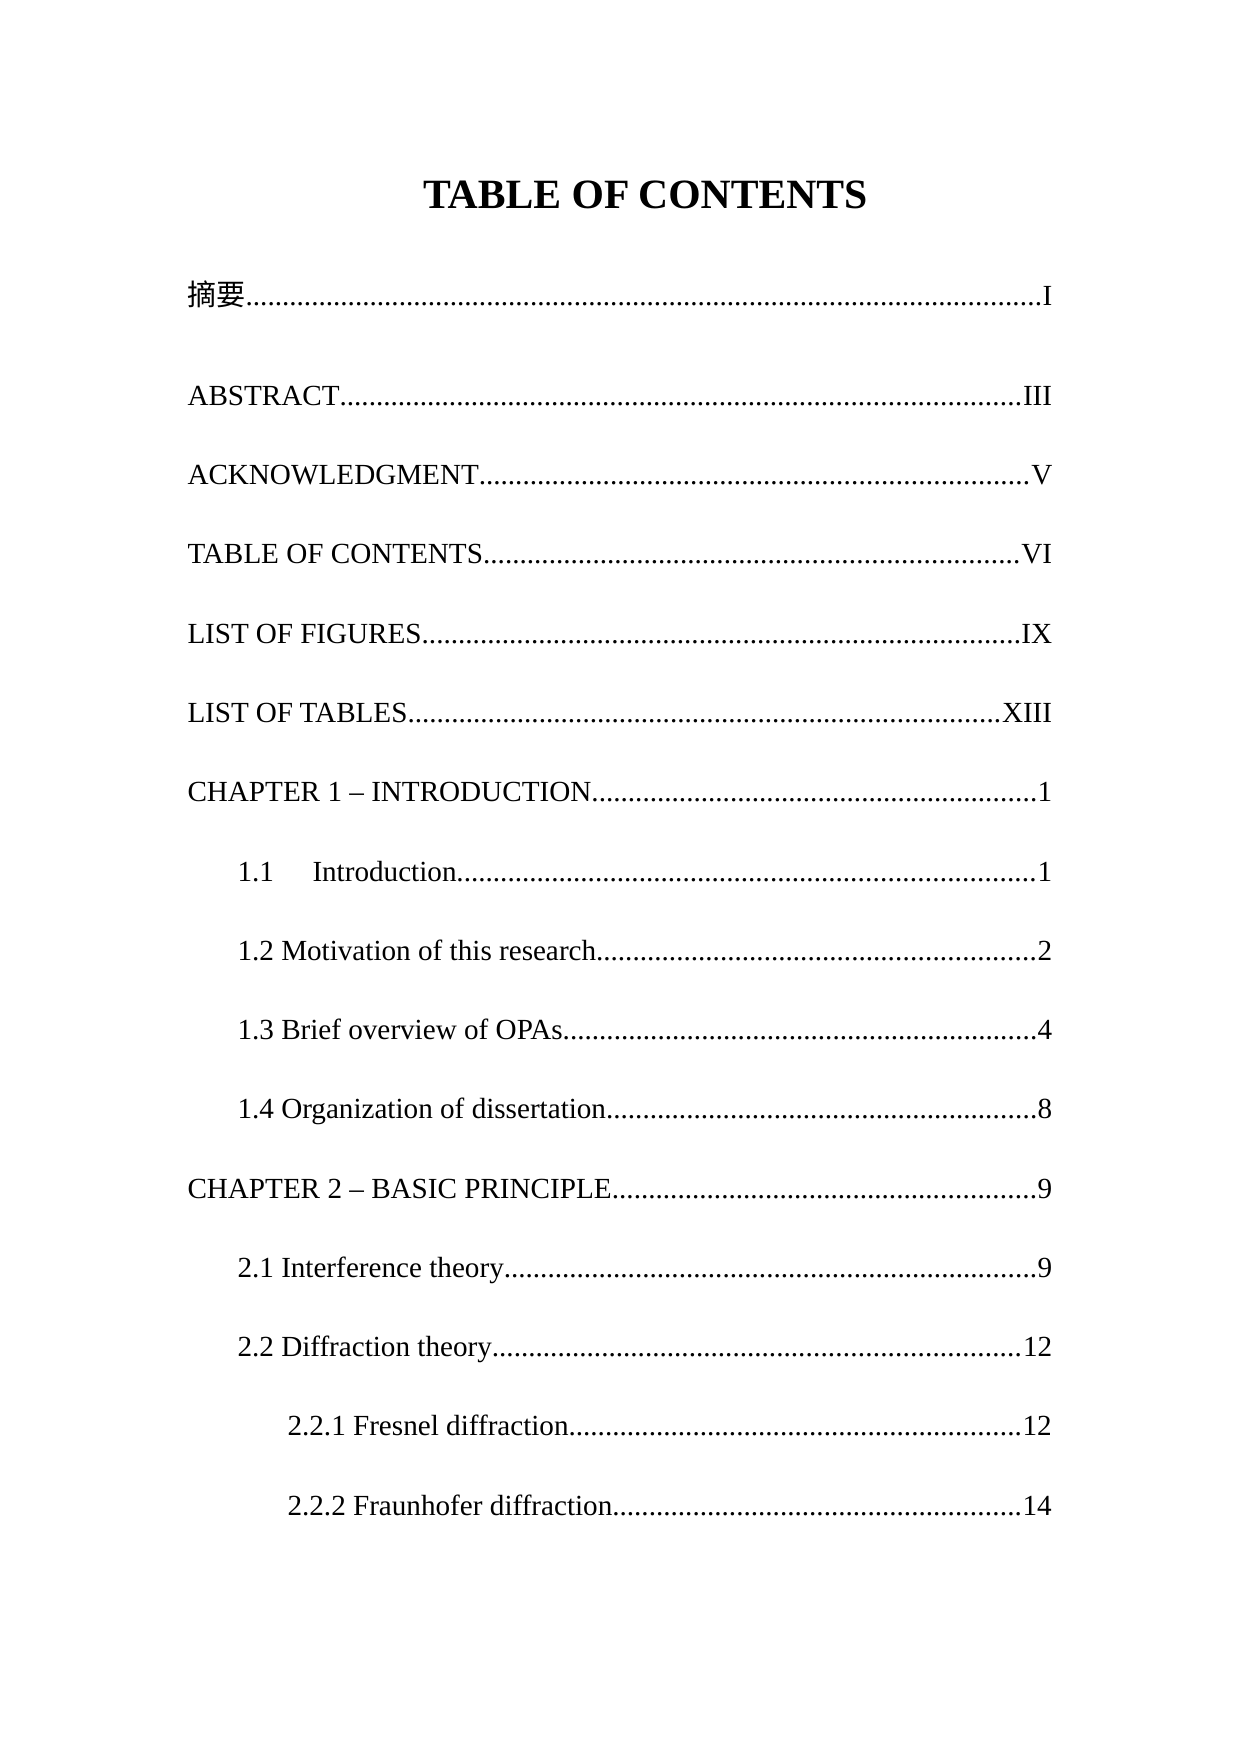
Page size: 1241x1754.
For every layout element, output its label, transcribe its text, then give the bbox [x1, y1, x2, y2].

text LIST OF FIGURES IX [187, 614, 1053, 651]
text 2.2.1 Fresnel diffraction 12 [287, 1407, 1053, 1444]
text 1.2 Motivation of this research 2 [237, 931, 1053, 968]
text ABSTRACT III [187, 376, 1053, 413]
text TABLE OF CONTENTS VI [187, 534, 1053, 572]
text CHAPTER 1 – INTRODUCTION 1 [187, 772, 1053, 810]
text 1.3 Brief overview of OPAs 4 [237, 1010, 1053, 1048]
text 2.2 Diffraction theory 12 [237, 1327, 1053, 1365]
text 1.4 Organization of dissertation 8 [237, 1089, 1053, 1127]
text 摘要 I [187, 255, 1053, 330]
text CHAPTER 2 – BASIC PRINCIPLE 9 [187, 1169, 1053, 1206]
text 2.2.2 Fraunhofer diffraction 14 [287, 1486, 1053, 1523]
text TABLE OF CONTENTS [187, 156, 1053, 231]
text LIST OF TABLES XIII [187, 693, 1053, 731]
text 1.1 Introduction 1 [237, 852, 1053, 889]
text 2.1 Interference theory 9 [237, 1248, 1053, 1286]
text ACKNOWLEDGMENT V [187, 455, 1053, 493]
